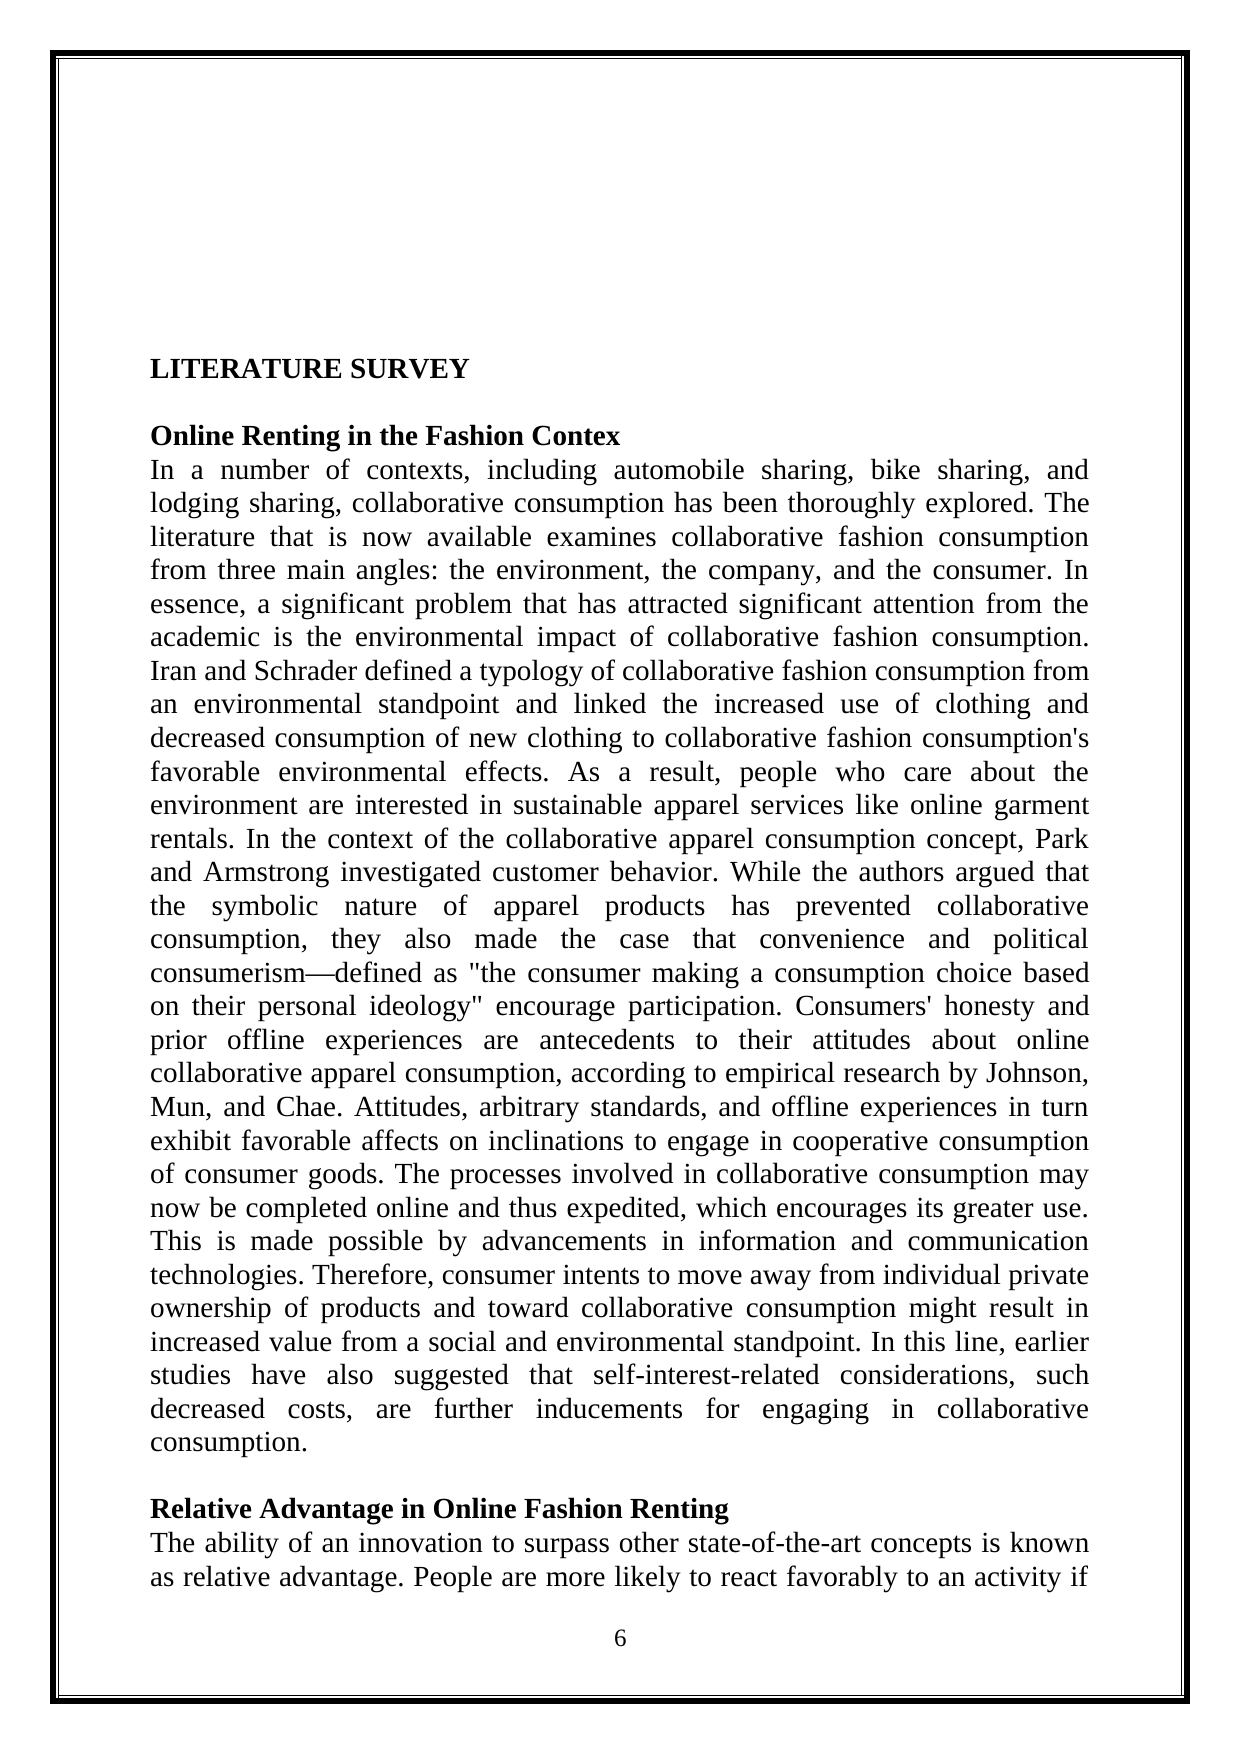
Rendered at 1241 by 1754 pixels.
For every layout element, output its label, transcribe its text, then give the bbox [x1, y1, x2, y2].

text Online Renting in the Fashion Contex [150, 418, 1090, 452]
text Relative Advantage in Online Fashion Renting [150, 1492, 1090, 1525]
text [150, 1525, 1090, 1592]
text In a number of contexts, including automobile sharing, bike sharing, and lodging sharing, collaborative consumption has been thoroughly explored. The literature that is now available examines collaborative fashion consumption from three main angles: the environment, the company, and the consumer. In essence, a significant problem that has attracted significant attention from the academic is the environmental impact of collaborative fashion consumption. Iran and Schrader defined a typology of collaborative fashion consumption from an environmental standpoint and linked the increased use of clothing and decreased consumption of new clothing to collaborative fashion consumption's favorable environmental effects. As a result, people who care about the environment are interested in sustainable apparel services like online garment rentals. In the context of the collaborative apparel consumption concept, Park and Armstrong investigated customer behavior. While the authors argued that the symbolic nature of apparel products has prevented collaborative consumption, they also made the case that convenience and political consumerism—defined as "the consumer making a consumption choice based on their personal ideology" encourage participation. Consumers' honesty and prior offline experiences are antecedents to their attitudes about online collaborative apparel consumption, according to empirical research by Johnson, Mun, and Chae. Attitudes, arbitrary standards, and offline experiences in turn exhibit favorable affects on inclinations to engage in cooperative consumption of consumer goods. The processes involved in collaborative consumption may now be completed online and thus expedited, which encourages its greater use. This is made possible by advancements in information and communication technologies. Therefore, consumer intents to move away from individual private ownership of products and toward collaborative consumption might result in increased value from a social and environmental standpoint. In this line, earlier studies have also suggested that self-interest-related considerations, such decreased costs, are further inducements for engaging in collaborative consumption. [150, 452, 1090, 1458]
text LITERATURE SURVEY [150, 351, 1090, 385]
